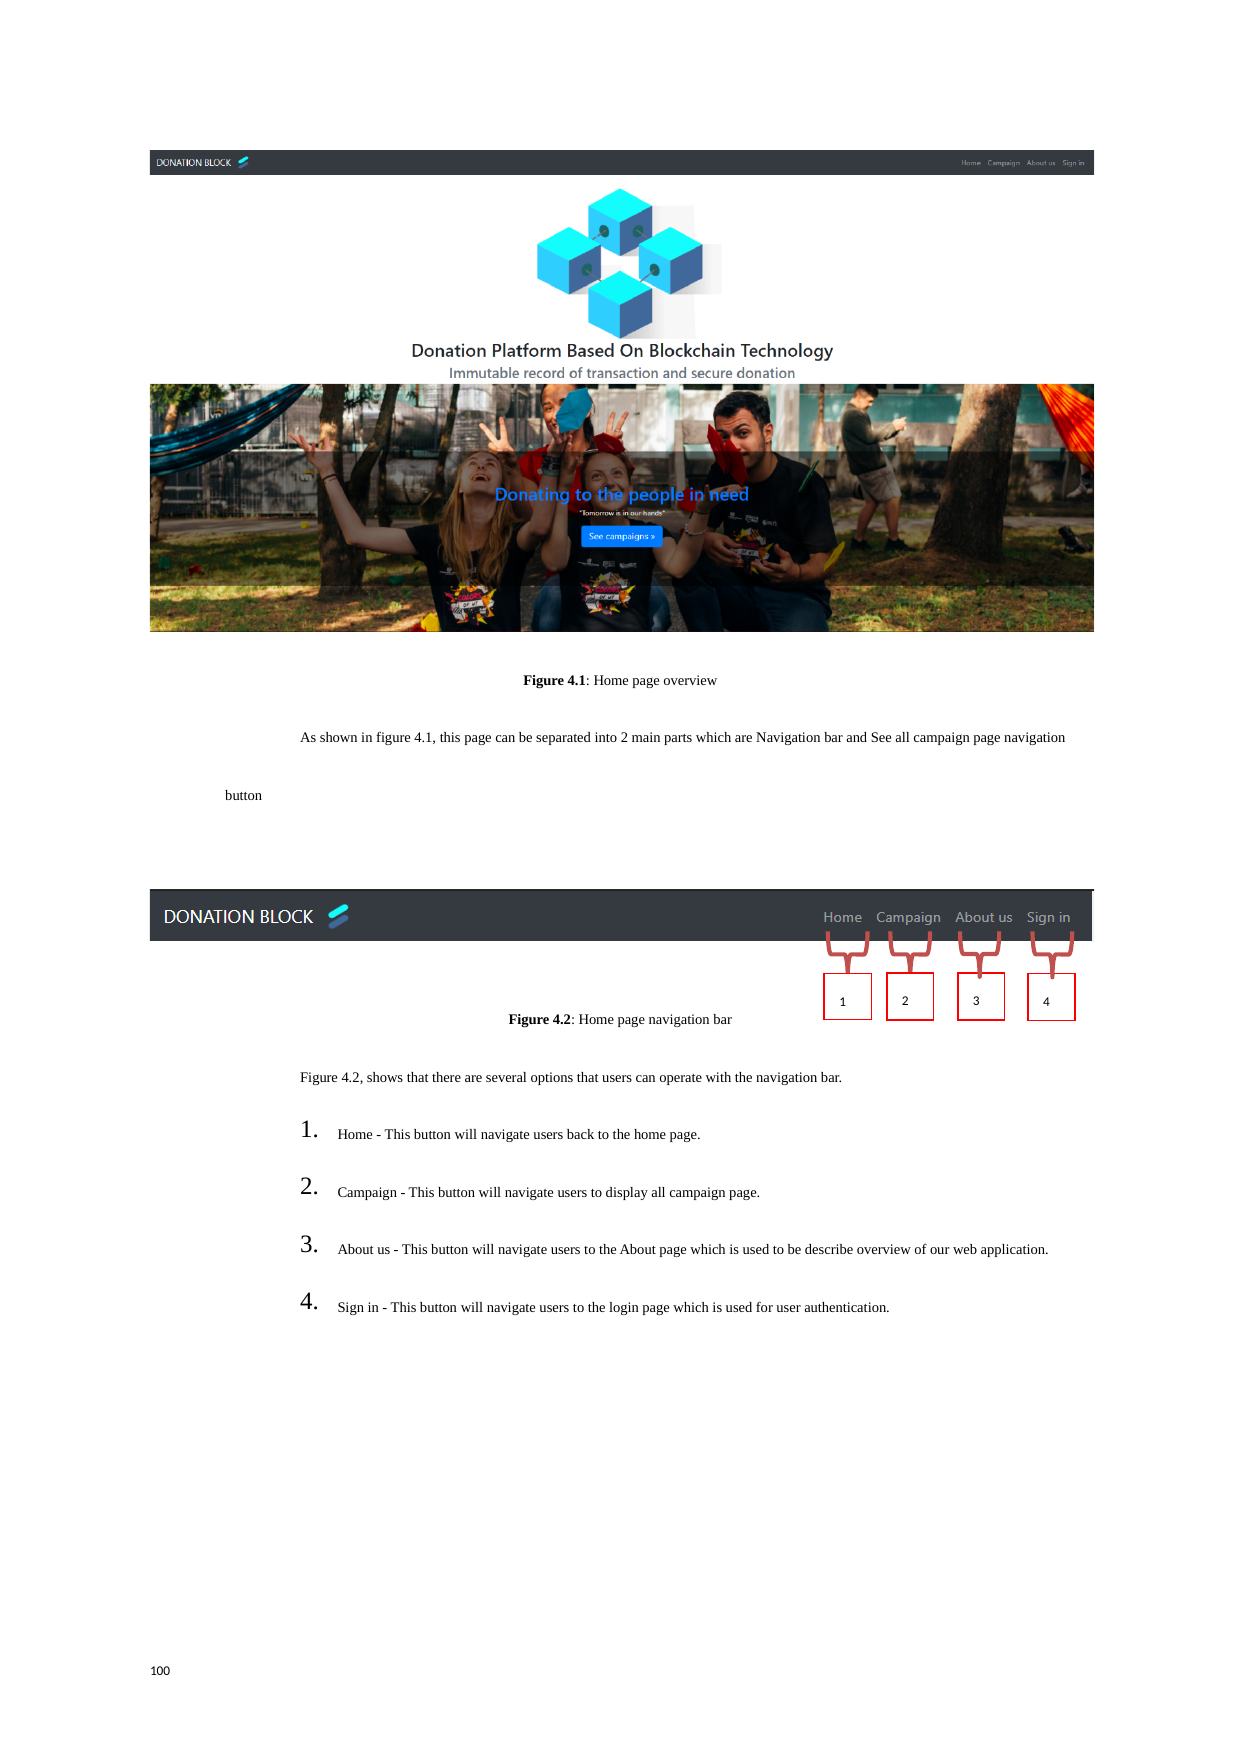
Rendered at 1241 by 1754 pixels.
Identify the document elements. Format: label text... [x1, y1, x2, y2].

list Campaign - This button will navigate users to display all campaign page. [300, 1171, 1090, 1200]
text Figure 4.2: Home page navigation bar [150, 999, 1090, 1028]
text Figure 4.2, shows that there are several options that users can operate with the navigation bar. [225, 1056, 1090, 1085]
picture [149, 150, 1095, 632]
text As shown in figure 4.1, this page can be separated into 2 main parts which are Navigation bar and See all campaign page navigation button [225, 717, 1090, 803]
list About us - This button will navigate users to the About page which is used to be describe overview of our web application. [300, 1229, 1090, 1258]
text Figure 4.1: Home page overview [150, 659, 1090, 688]
list Home - This button will navigate users back to the home page. [300, 1114, 1090, 1143]
picture [149, 889, 1095, 942]
list Sign in - This button will navigate users to the login page which is used for user authentication. [300, 1286, 1090, 1315]
